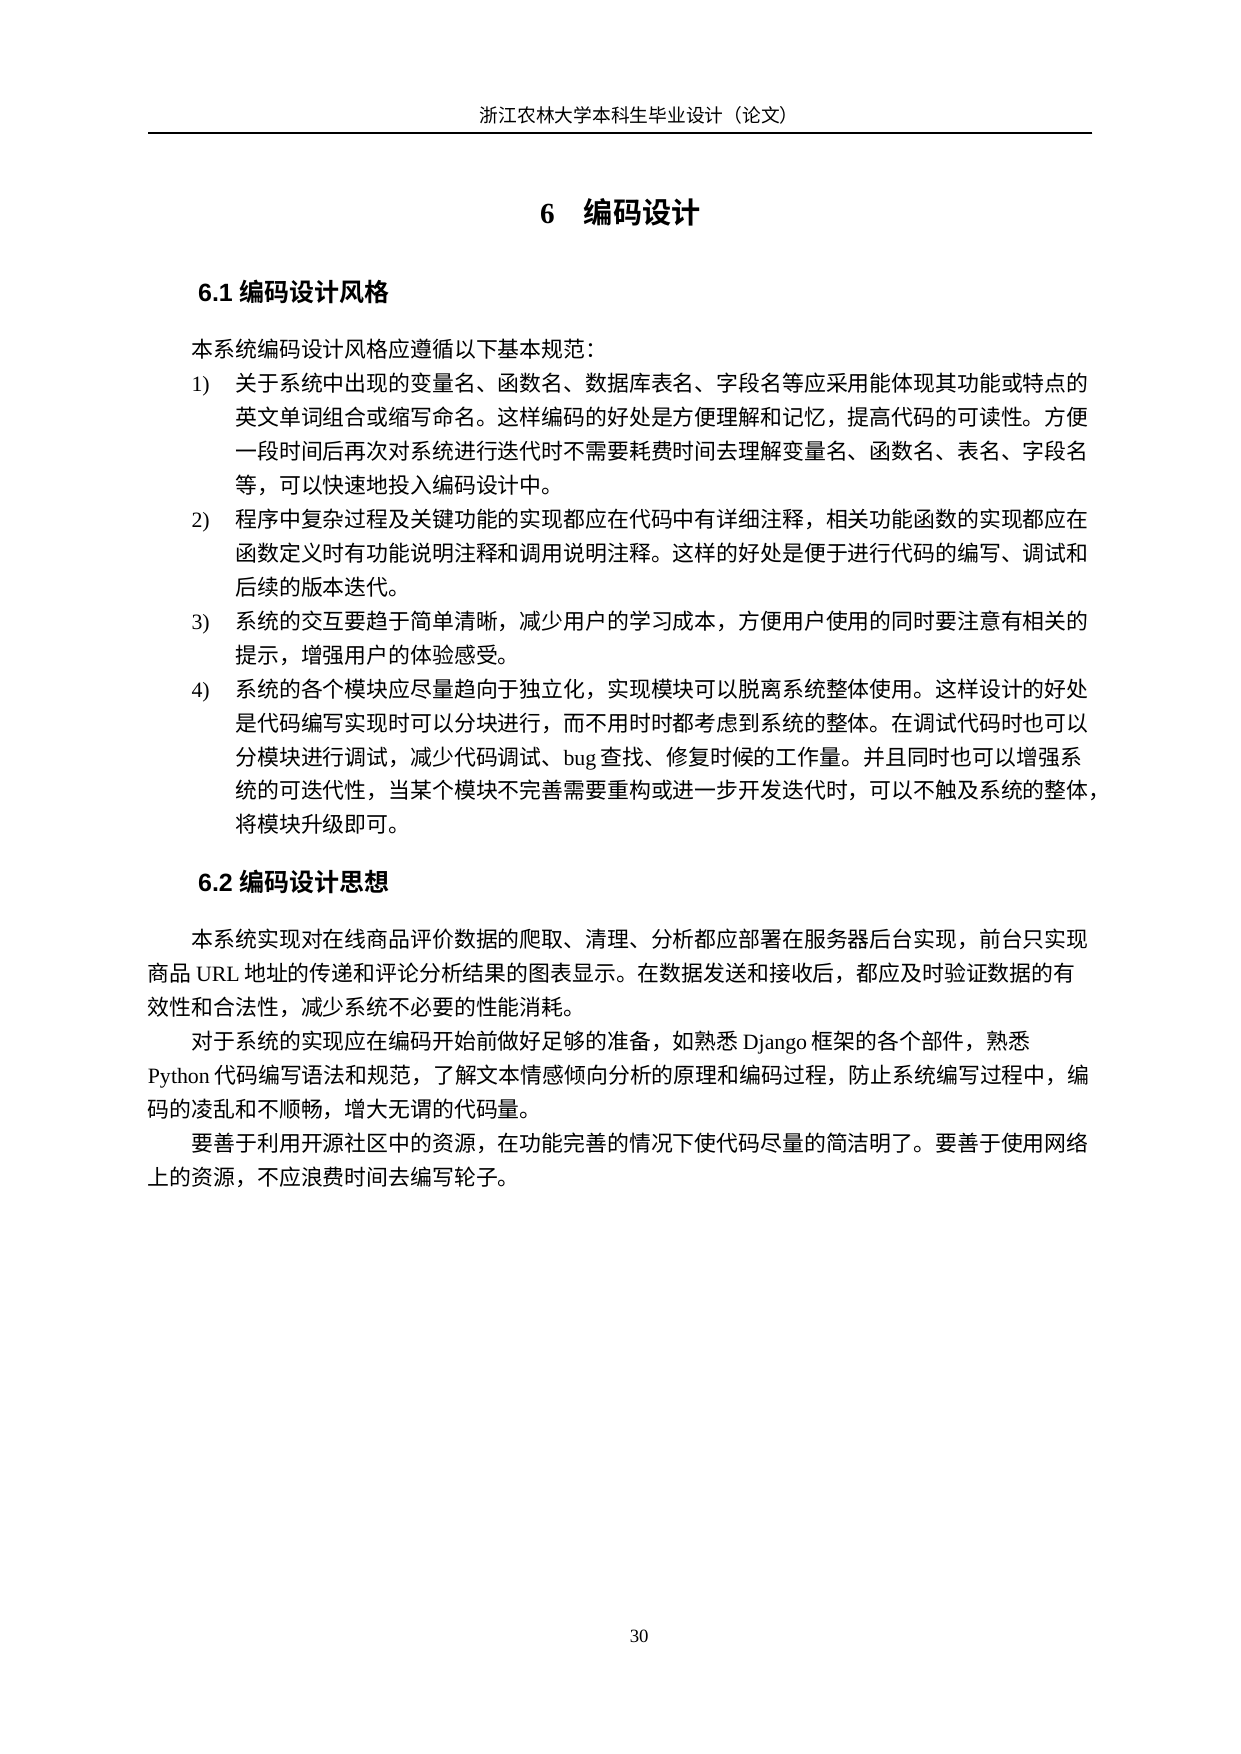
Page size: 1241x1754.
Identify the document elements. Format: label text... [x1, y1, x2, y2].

text 本系统实现对在线商品评价数据的爬取、清理、分析都应部署在服务器后台实现，前台只实现商品URL地址的传递和评论分析结果的图表显示。在数据发送和接收后，都应及时验证数据的有效性和合法性，减少系统不必要的性能消耗。 [148, 921, 1092, 1023]
text 对于系统的实现应在编码开始前做好足够的准备，如熟悉Django框架的各个部件，熟悉Python代码编写语法和规范，了解文本情感倾向分析的原理和编码过程，防止系统编写过程中，编码的凌乱和不顺畅，增大无谓的代码量。 [148, 1023, 1092, 1124]
subtitle 编码设计 [148, 176, 1092, 244]
text 本系统编码设计风格应遵循以下基本规范： [148, 331, 1092, 365]
subtitle 编码设计风格 [148, 257, 1092, 325]
list 系统的交互要趋于简单清晰，减少用户的学习成本，方便用户使用的同时要注意有相关的提示，增强用户的体验感受。 [191, 603, 1092, 671]
text 要善于利用开源社区中的资源，在功能完善的情况下使代码尽量的简洁明了。要善于使用网络上的资源，不应浪费时间去编写轮子。 [148, 1124, 1092, 1192]
list 程序中复杂过程及关键功能的实现都应在代码中有详细注释，相关功能函数的实现都应在函数定义时有功能说明注释和调用说明注释。这样的好处是便于进行代码的编写、调试和后续的版本迭代。 [191, 501, 1092, 603]
list 关于系统中出现的变量名、函数名、数据库表名、字段名等应采用能体现其功能或特点的英文单词组合或缩写命名。这样编码的好处是方便理解和记忆，提高代码的可读性。方便一段时间后再次对系统进行迭代时不需要耗费时间去理解变量名、函数名、表名、字段名等，可以快速地投入编码设计中。 [191, 365, 1092, 501]
list 系统的各个模块应尽量趋向于独立化，实现模块可以脱离系统整体使用。这样设计的好处是代码编写实现时可以分块进行，而不用时时都考虑到系统的整体。在调试代码时也可以分模块进行调试，减少代码调试、bug查找、修复时候的工作量。并且同时也可以增强系统的可迭代性，当某个模块不完善需要重构或进一步开发迭代时，可以不触及系统的整体，将模块升级即可。 [191, 671, 1092, 840]
subtitle 编码设计思想 [148, 847, 1092, 914]
